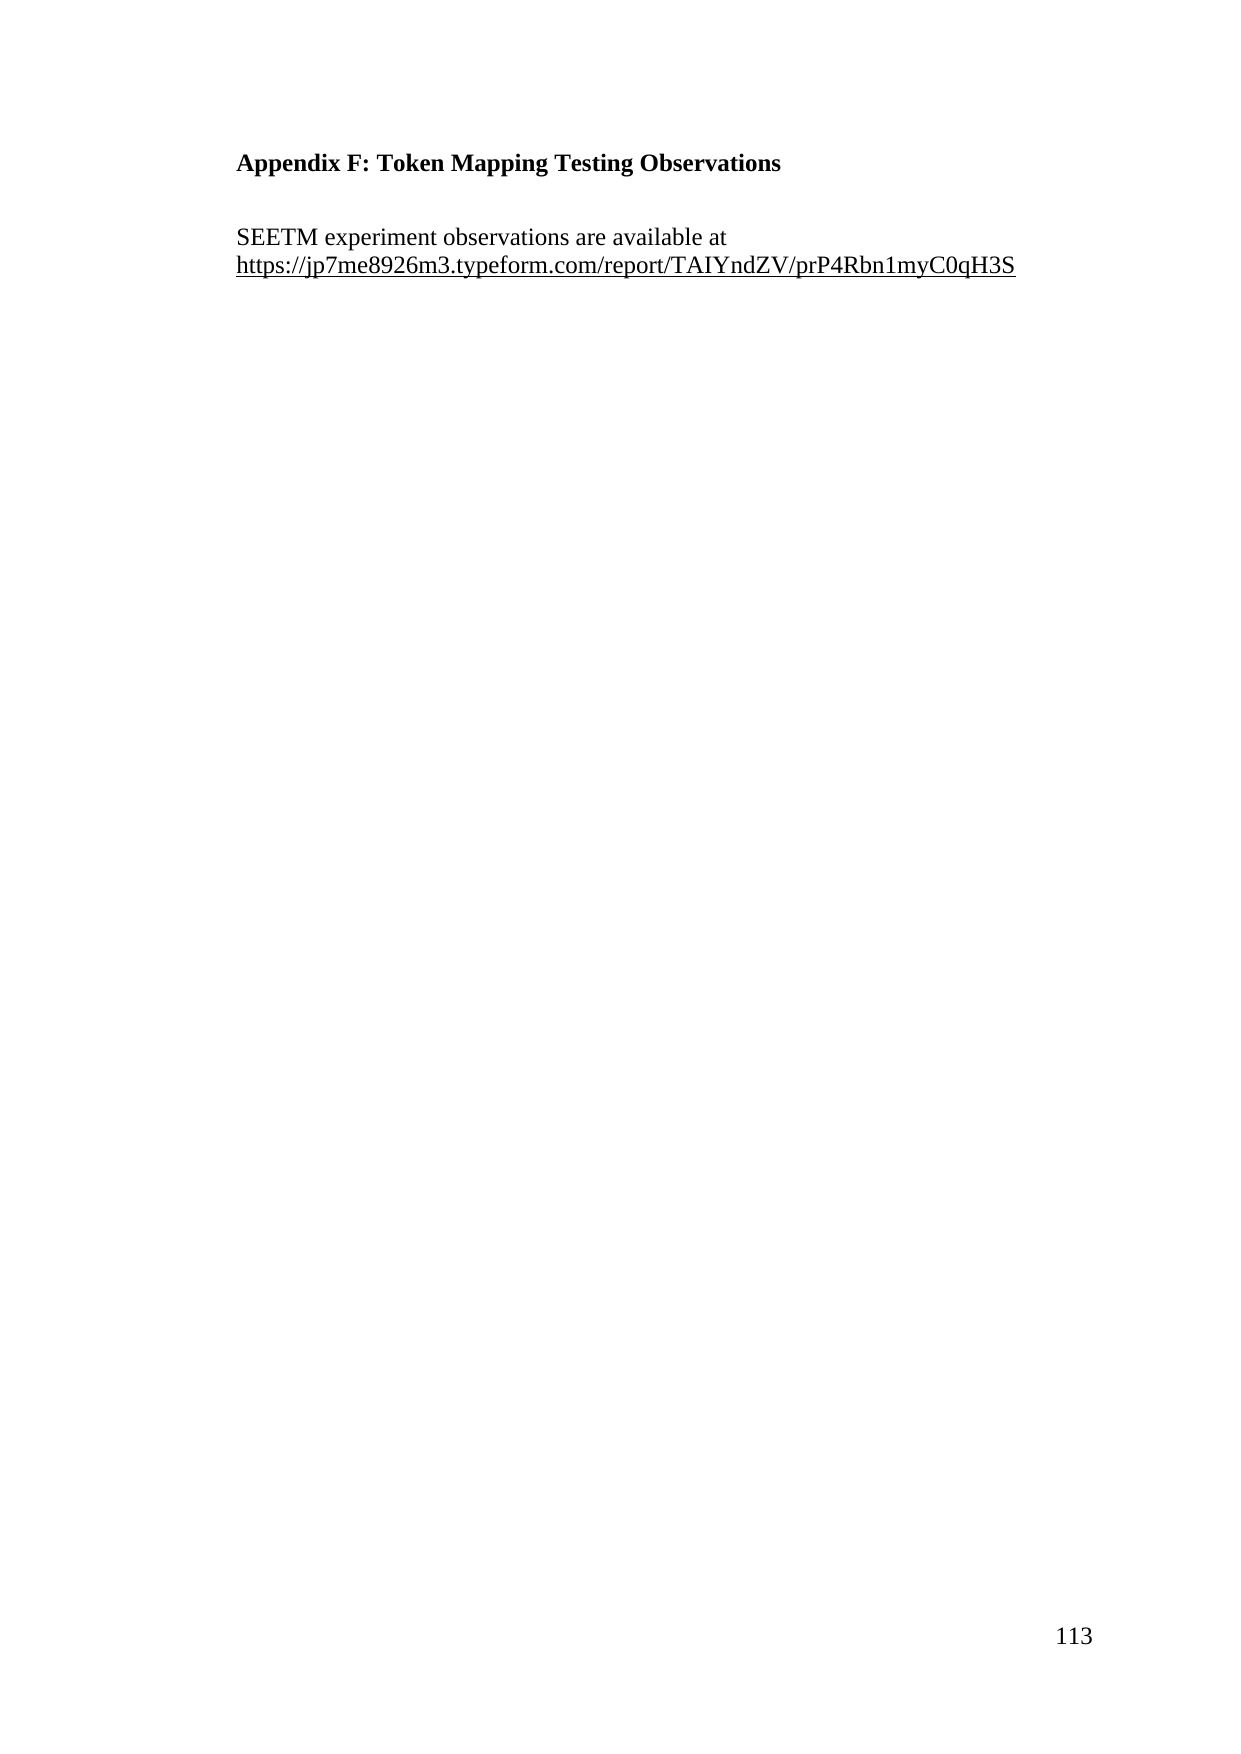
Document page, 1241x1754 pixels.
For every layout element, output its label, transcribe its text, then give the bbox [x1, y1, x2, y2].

subtitle Appendix F: Token Mapping Testing Observations [236, 148, 1092, 176]
text SEETM experiment observations are available at https://jp7me8926m3.typeform.com/report/TAIYndZV/prP4Rbn1myC0qH3S [236, 222, 1092, 279]
